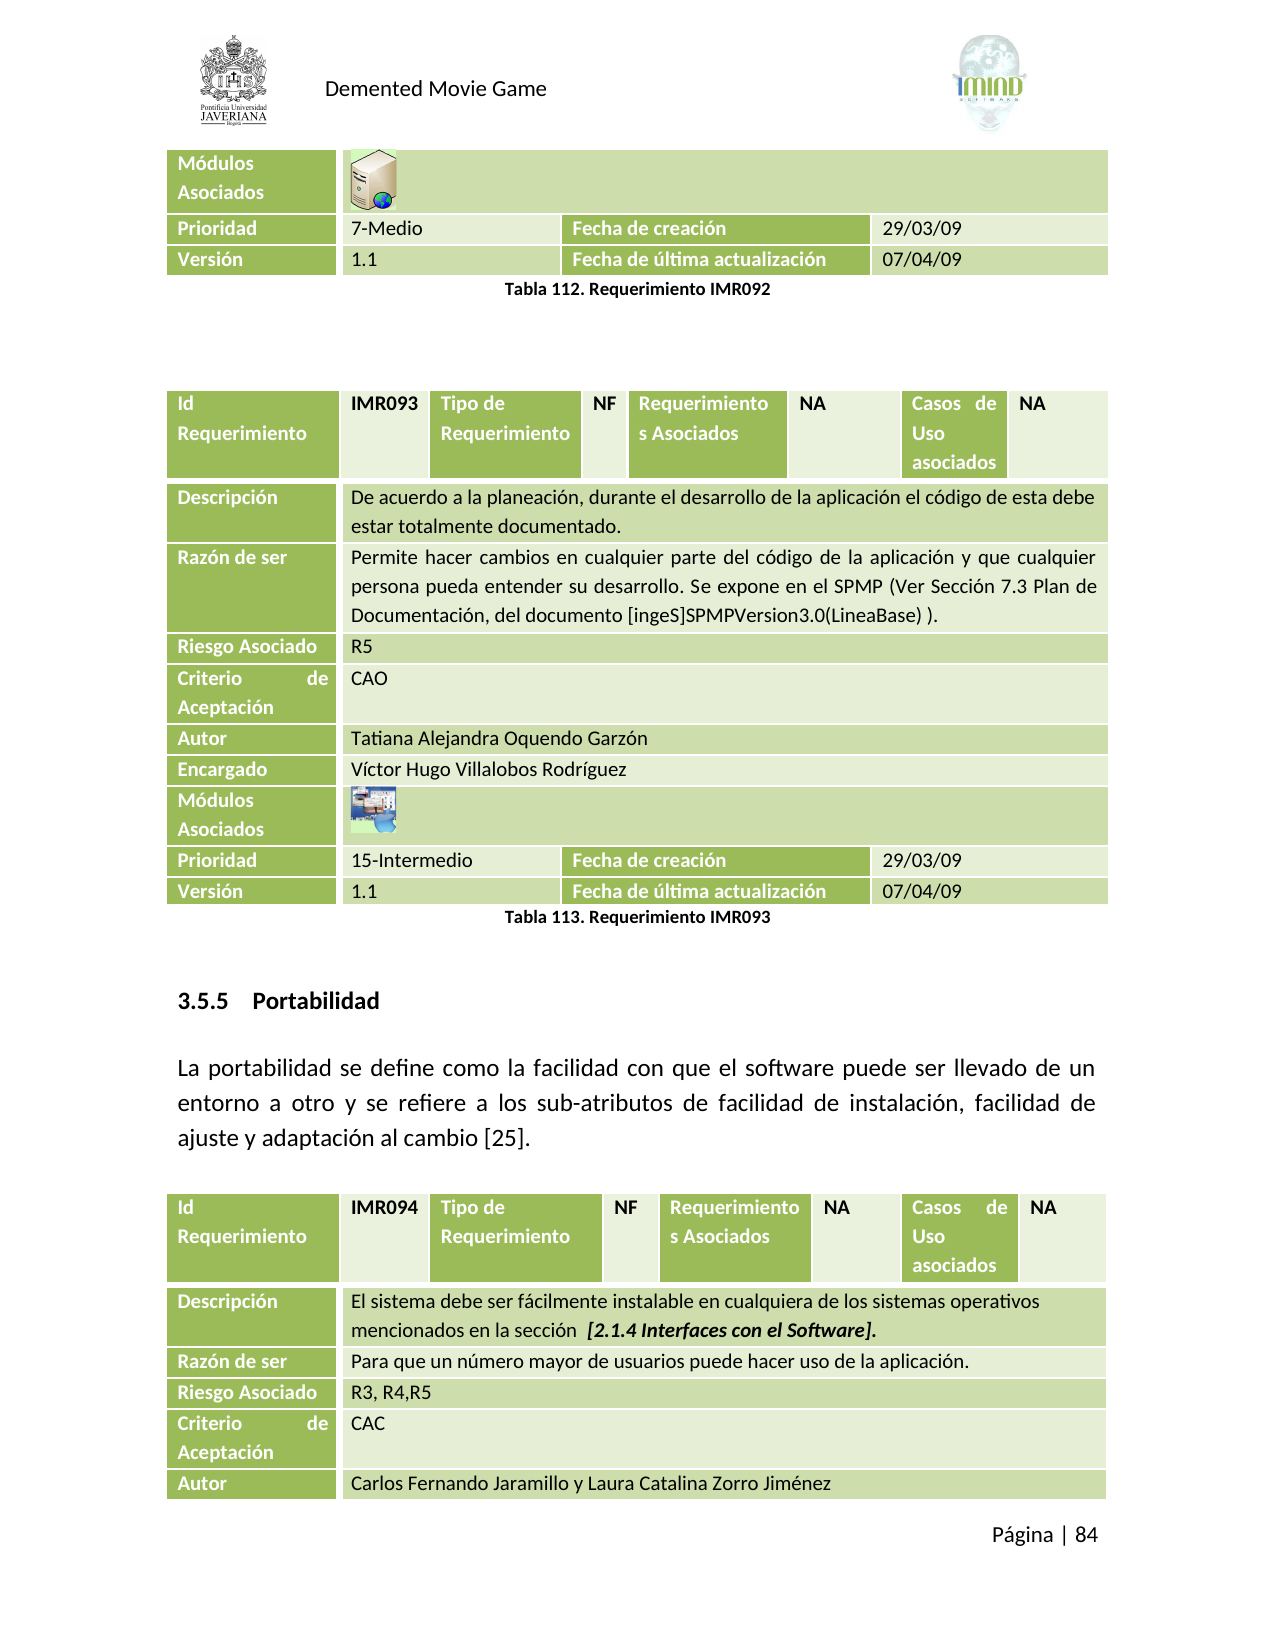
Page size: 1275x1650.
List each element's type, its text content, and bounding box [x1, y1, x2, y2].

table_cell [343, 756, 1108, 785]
subtitle Portabilidad [177, 985, 1098, 1016]
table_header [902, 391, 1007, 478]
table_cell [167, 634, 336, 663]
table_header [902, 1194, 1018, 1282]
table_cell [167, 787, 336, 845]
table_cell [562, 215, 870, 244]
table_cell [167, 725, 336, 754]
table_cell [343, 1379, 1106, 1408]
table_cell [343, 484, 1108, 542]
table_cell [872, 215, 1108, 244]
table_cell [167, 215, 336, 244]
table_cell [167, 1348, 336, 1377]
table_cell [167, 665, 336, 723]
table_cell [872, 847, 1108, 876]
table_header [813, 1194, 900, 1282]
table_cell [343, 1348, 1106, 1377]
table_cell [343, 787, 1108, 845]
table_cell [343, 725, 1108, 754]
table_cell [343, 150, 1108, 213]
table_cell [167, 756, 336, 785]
text Tabla 112. Requerimiento IMR092 [177, 277, 1098, 300]
picture [350, 786, 397, 833]
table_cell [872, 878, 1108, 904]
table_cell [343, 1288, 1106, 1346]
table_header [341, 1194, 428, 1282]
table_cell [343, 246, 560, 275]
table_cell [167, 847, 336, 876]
text La portabilidad se define como la facilidad con que el software puede ser llevado de un entorno a otro y se refiere a los sub-atributos de facilidad de instalación, facilidad de ajuste y adaptación al cambio [25]. [177, 1052, 1098, 1153]
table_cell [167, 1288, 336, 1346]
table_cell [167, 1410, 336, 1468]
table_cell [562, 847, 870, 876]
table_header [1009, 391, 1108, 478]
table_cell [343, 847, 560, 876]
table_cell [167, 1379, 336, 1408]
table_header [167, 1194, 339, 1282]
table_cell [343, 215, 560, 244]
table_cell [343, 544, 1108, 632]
picture [350, 149, 397, 210]
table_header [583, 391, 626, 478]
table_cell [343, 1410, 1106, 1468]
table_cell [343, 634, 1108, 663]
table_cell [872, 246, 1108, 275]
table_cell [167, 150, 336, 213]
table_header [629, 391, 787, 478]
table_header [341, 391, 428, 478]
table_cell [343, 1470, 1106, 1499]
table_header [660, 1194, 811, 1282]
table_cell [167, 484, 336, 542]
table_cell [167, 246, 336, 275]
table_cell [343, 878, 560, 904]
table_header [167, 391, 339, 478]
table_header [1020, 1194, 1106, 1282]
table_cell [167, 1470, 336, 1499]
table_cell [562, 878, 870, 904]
picture [200, 35, 267, 126]
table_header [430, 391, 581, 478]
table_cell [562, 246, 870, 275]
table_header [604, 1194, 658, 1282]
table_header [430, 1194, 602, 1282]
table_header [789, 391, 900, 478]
text Tabla 113. Requerimiento IMR093 [177, 906, 1098, 929]
picture [951, 35, 1033, 138]
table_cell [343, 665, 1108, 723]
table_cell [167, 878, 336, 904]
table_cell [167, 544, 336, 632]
